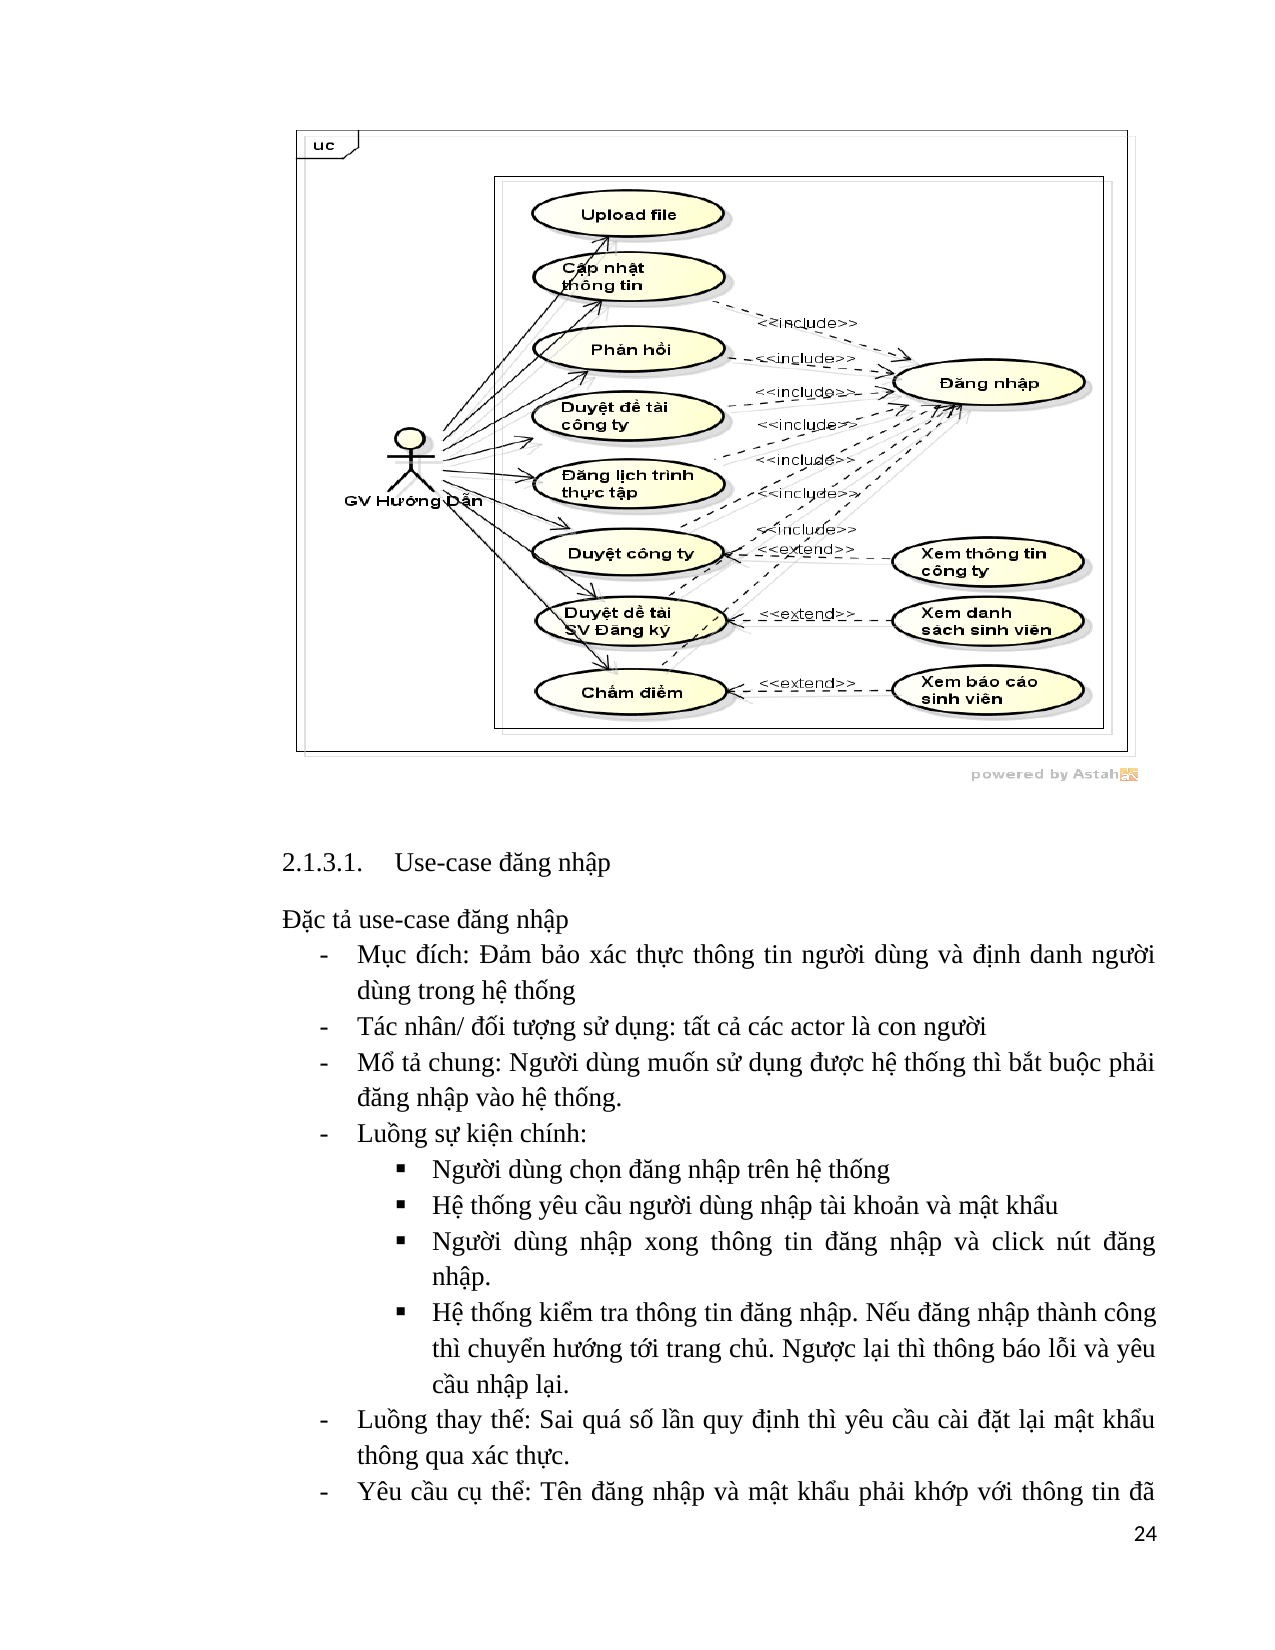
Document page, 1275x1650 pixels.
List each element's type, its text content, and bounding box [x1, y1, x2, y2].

list Tác nhân/ đối tượng sử dụng: tất cả các actor là con người [319, 1010, 1157, 1041]
list Người dùng chọn đăng nhập trên hệ thống [394, 1153, 1157, 1184]
list Luồng thay thế: Sai quá số lần quy định thì yêu cầu cài đặt lại mật khẩu thông qua xác thực. [319, 1403, 1157, 1470]
list Use-case đăng nhập [282, 846, 1157, 877]
list Luồng sự kiện chính: [319, 1117, 1157, 1148]
list Người dùng nhập xong thông tin đăng nhập và click nút đăng nhập. [394, 1225, 1157, 1292]
list Mổ tả chung: Người dùng muốn sử dụng được hệ thống thì bắt buộc phải đăng nhập vào hệ thống. [319, 1046, 1157, 1112]
list Hệ thống kiểm tra thông tin đăng nhập. Nếu đăng nhập thành công thì chuyển hướng tới trang chủ. Ngược lại thì thông báo lỗi và yêu cầu nhập lại. [394, 1296, 1157, 1399]
picture [281, 118, 1144, 785]
list Mục đích: Đảm bảo xác thực thông tin người dùng và định danh người dùng trong hệ thống [319, 938, 1157, 1005]
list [319, 1475, 1157, 1506]
text Đặc tả use-case đăng nhập [282, 903, 1157, 934]
list Hệ thống yêu cầu người dùng nhập tài khoản và mật khẩu [394, 1189, 1157, 1220]
